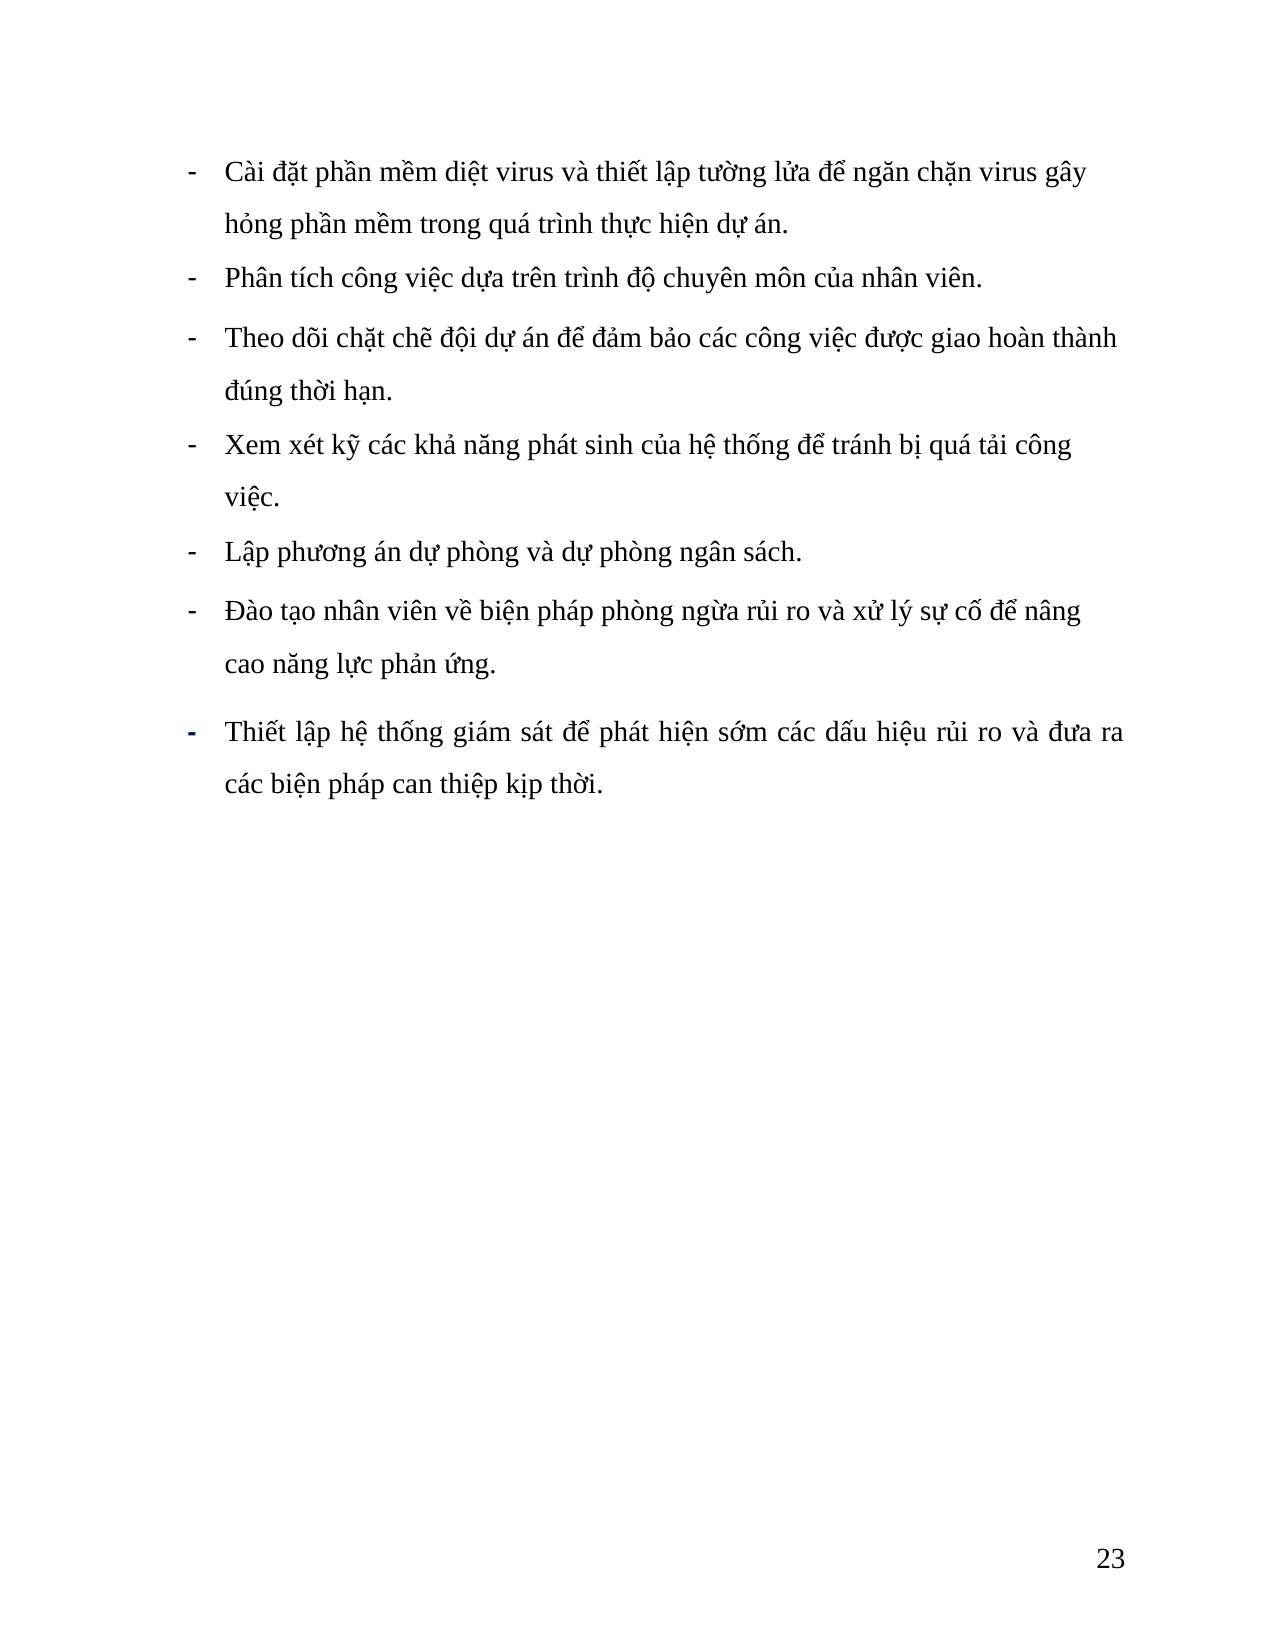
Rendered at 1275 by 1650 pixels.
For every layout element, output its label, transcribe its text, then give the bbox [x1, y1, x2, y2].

list Phân tích công việc dựa trên trình độ chuyên môn của nhân viên. [187, 257, 1125, 296]
list Đào tạo nhân viên về biện pháp phòng ngừa rủi ro và xử lý sự cố để nâng cao năng lực phản ứng. [187, 589, 1125, 679]
list Thiết lập hệ thống giám sát để phát hiện sớm các dấu hiệu rủi ro và đưa ra các biện pháp can thiệp kịp thời. [187, 713, 1125, 800]
list Cài đặt phần mềm diệt virus và thiết lập tường lửa để ngăn chặn virus gây hỏng phần mềm trong quá trình thực hiện dự án. [187, 150, 1125, 240]
list Theo dõi chặt chẽ đội dự án để đảm bảo các công việc được giao hoàn thành đúng thời hạn. [187, 316, 1125, 406]
list Lập phương án dự phòng và dự phòng ngân sách. [187, 530, 1125, 569]
list Xem xét kỹ các khả năng phát sinh của hệ thống để tránh bị quá tải công việc. [187, 423, 1125, 513]
